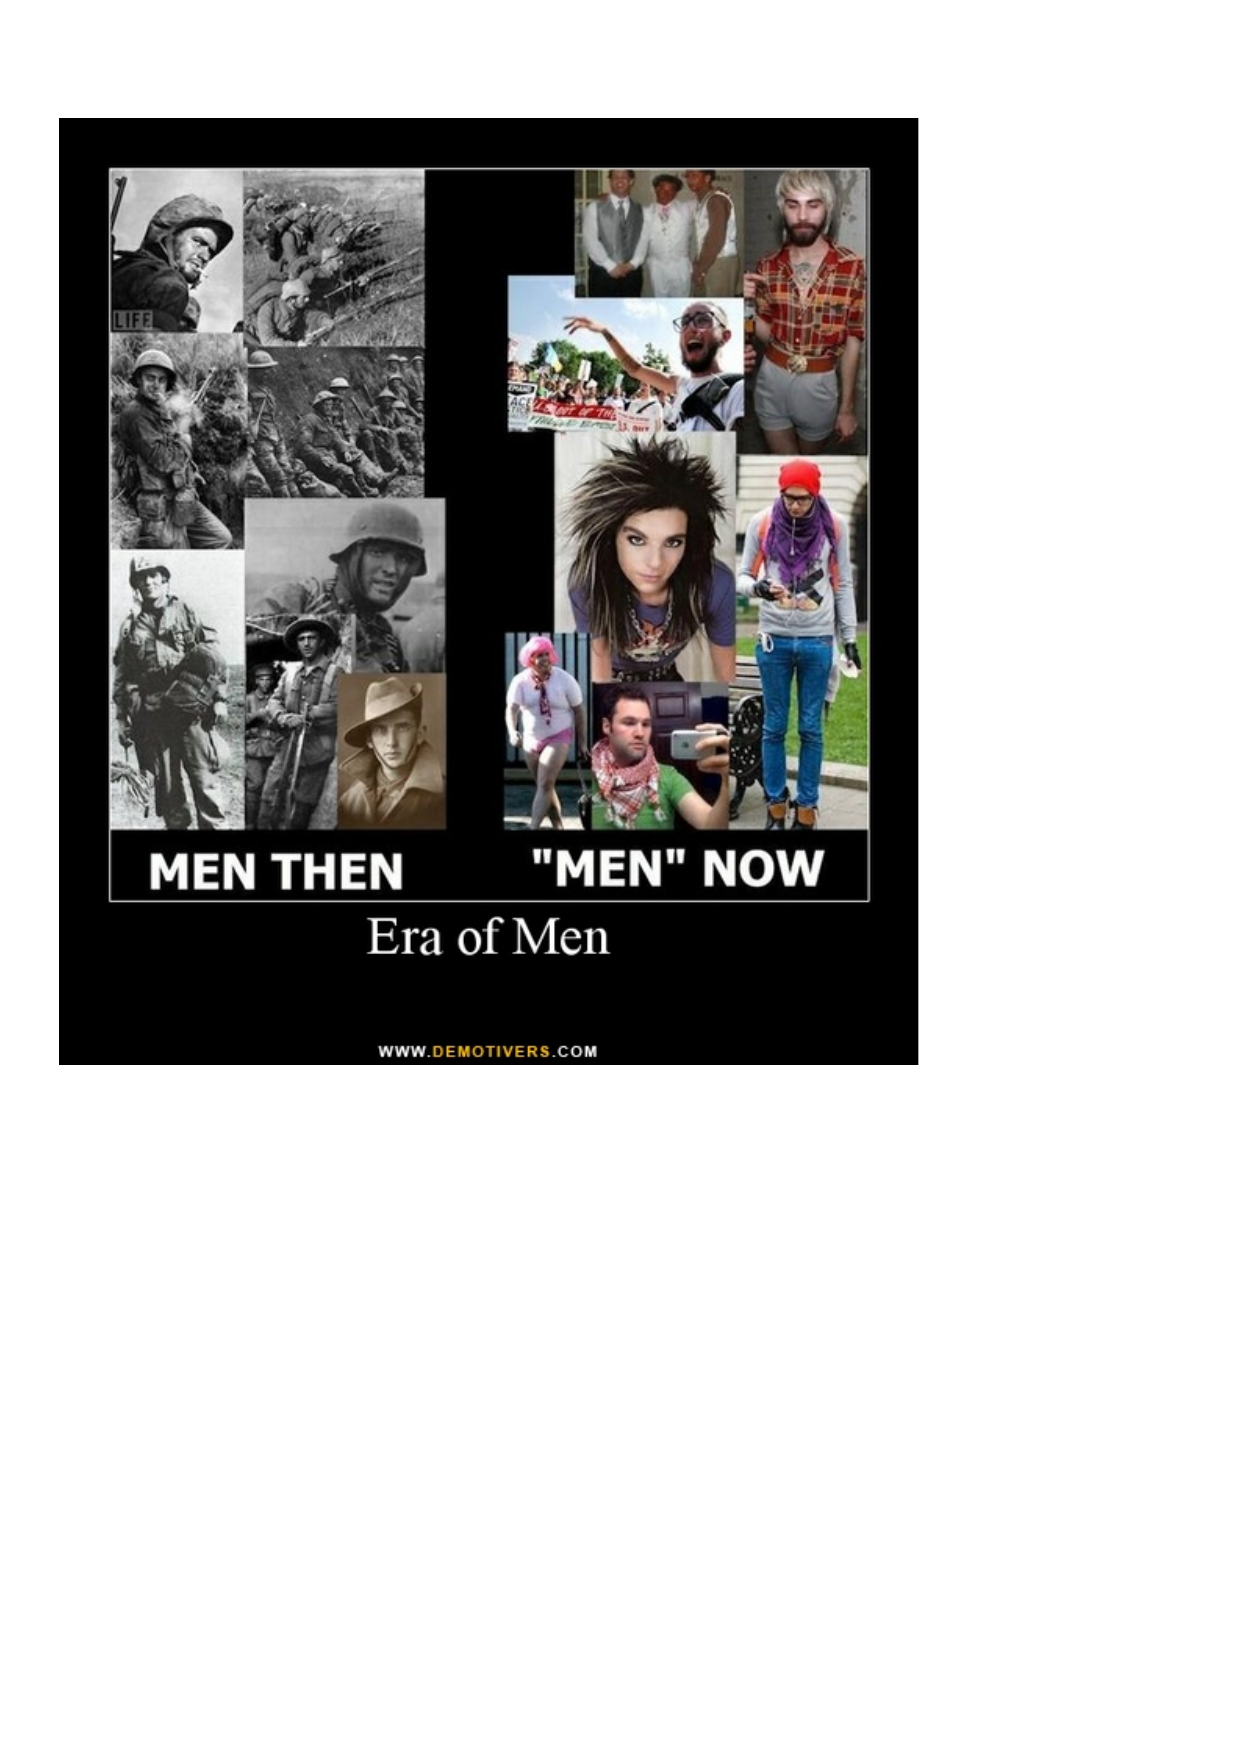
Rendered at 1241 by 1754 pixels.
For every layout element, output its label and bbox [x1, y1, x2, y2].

picture [59, 118, 919, 1065]
